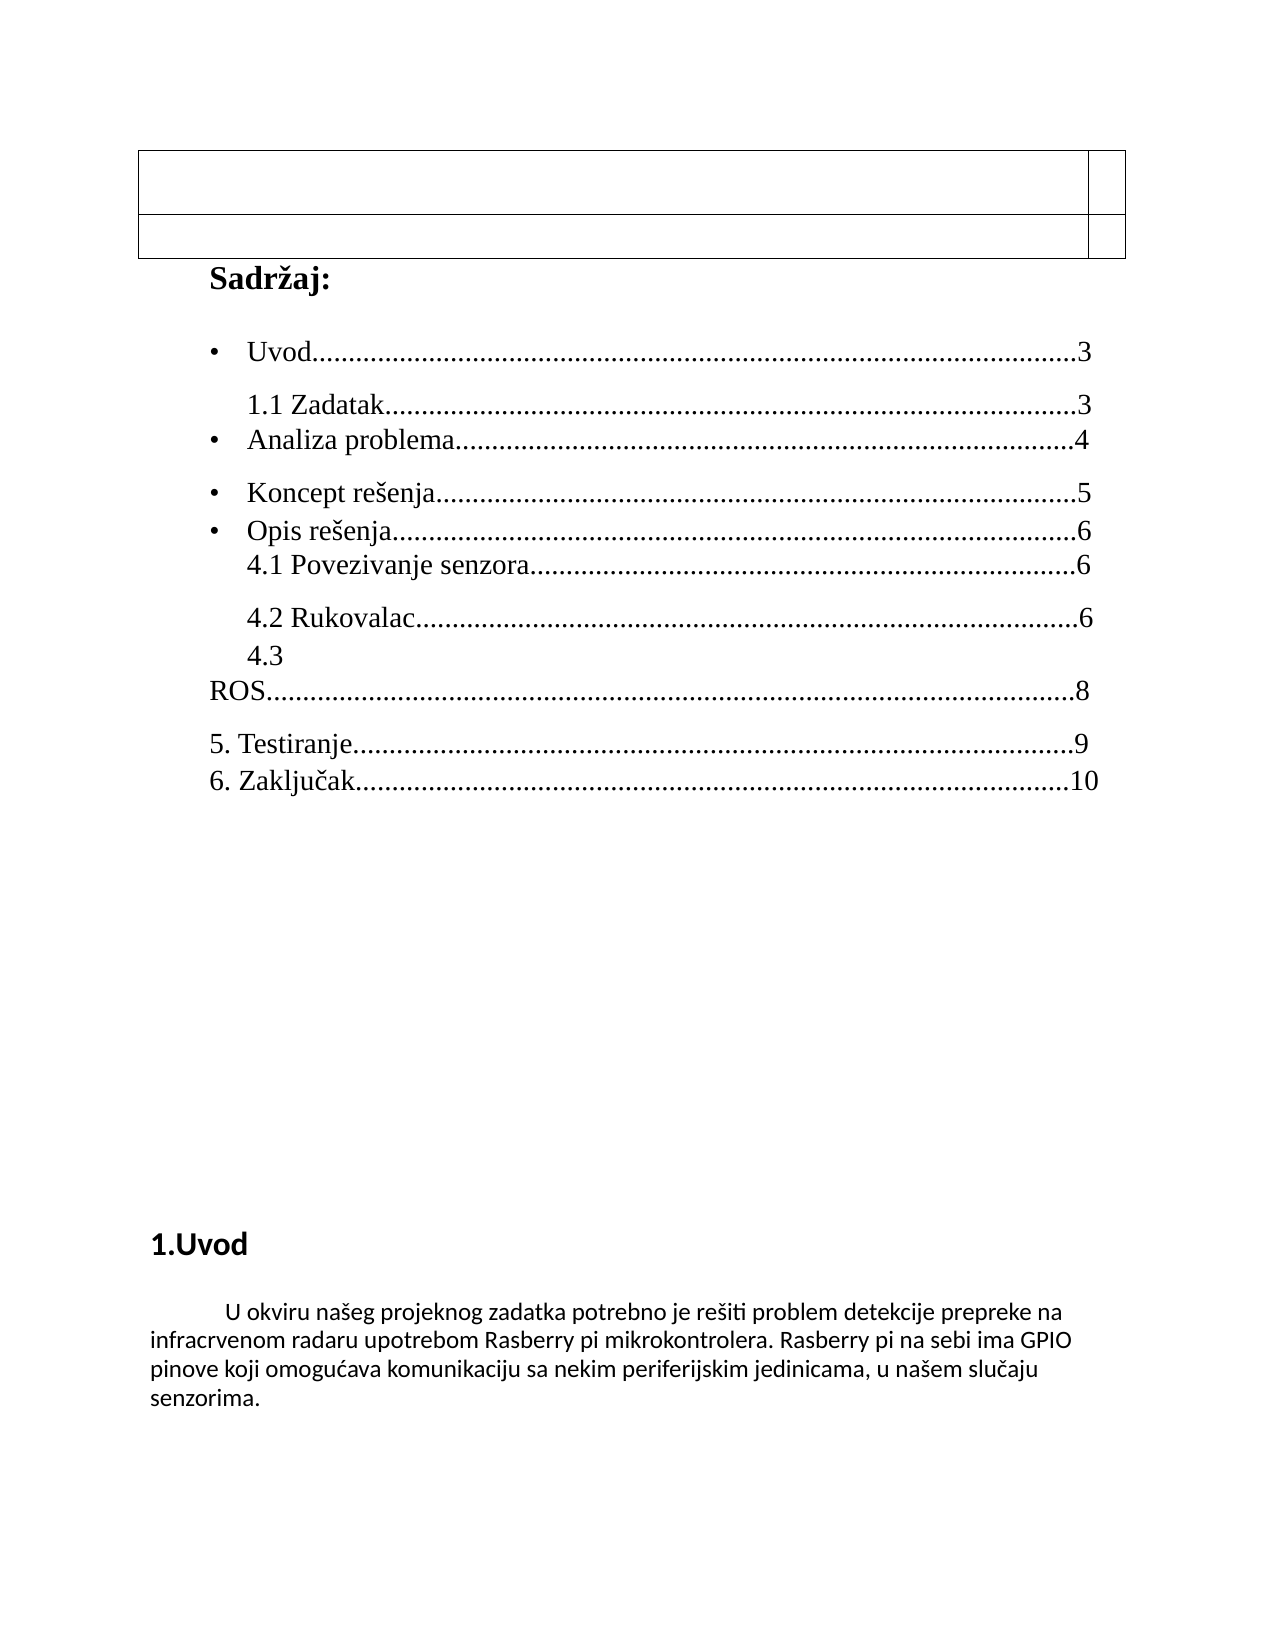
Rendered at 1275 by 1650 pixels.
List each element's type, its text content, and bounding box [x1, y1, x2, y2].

table_cell [1089, 215, 1125, 258]
list Opis rešenja..............................................................................................6 [209, 510, 1125, 547]
table_header [1089, 151, 1125, 213]
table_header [139, 151, 1088, 213]
text 4.3 [150, 635, 1125, 673]
text 1.1 Zadatak...............................................................................................3 [247, 385, 1125, 422]
text U okviru našeg projeknog zadatka potrebno je rešiti problem detekcije prepreke na infracrvenom radaru upotrebom Rasberry pi mikrokontrolera. Rasberry pi na sebi ima GPIO pinove koji omogućava komunikaciju sa nekim periferijskim jedinicama, u našem slučaju senzorima. [150, 1297, 1125, 1412]
list Koncept rešenja........................................................................................5 [209, 472, 1125, 510]
list Analiza problema.....................................................................................4 [209, 422, 1125, 456]
text 4.2 Rukovalac...........................................................................................6 [187, 598, 1125, 635]
text ROS...............................................................................................................8 [150, 673, 1125, 706]
text 1.Uvod [150, 1223, 1125, 1264]
text 5. Testiranje...................................................................................................9 [150, 723, 1125, 761]
text Sadržaj: [150, 259, 1125, 297]
table_cell [139, 215, 1088, 258]
text 4.1 Povezivanje senzora...........................................................................6 [187, 547, 1125, 581]
list Uvod.........................................................................................................3 [209, 334, 1125, 368]
text 6. Zaključak..................................................................................................10 [150, 761, 1125, 798]
